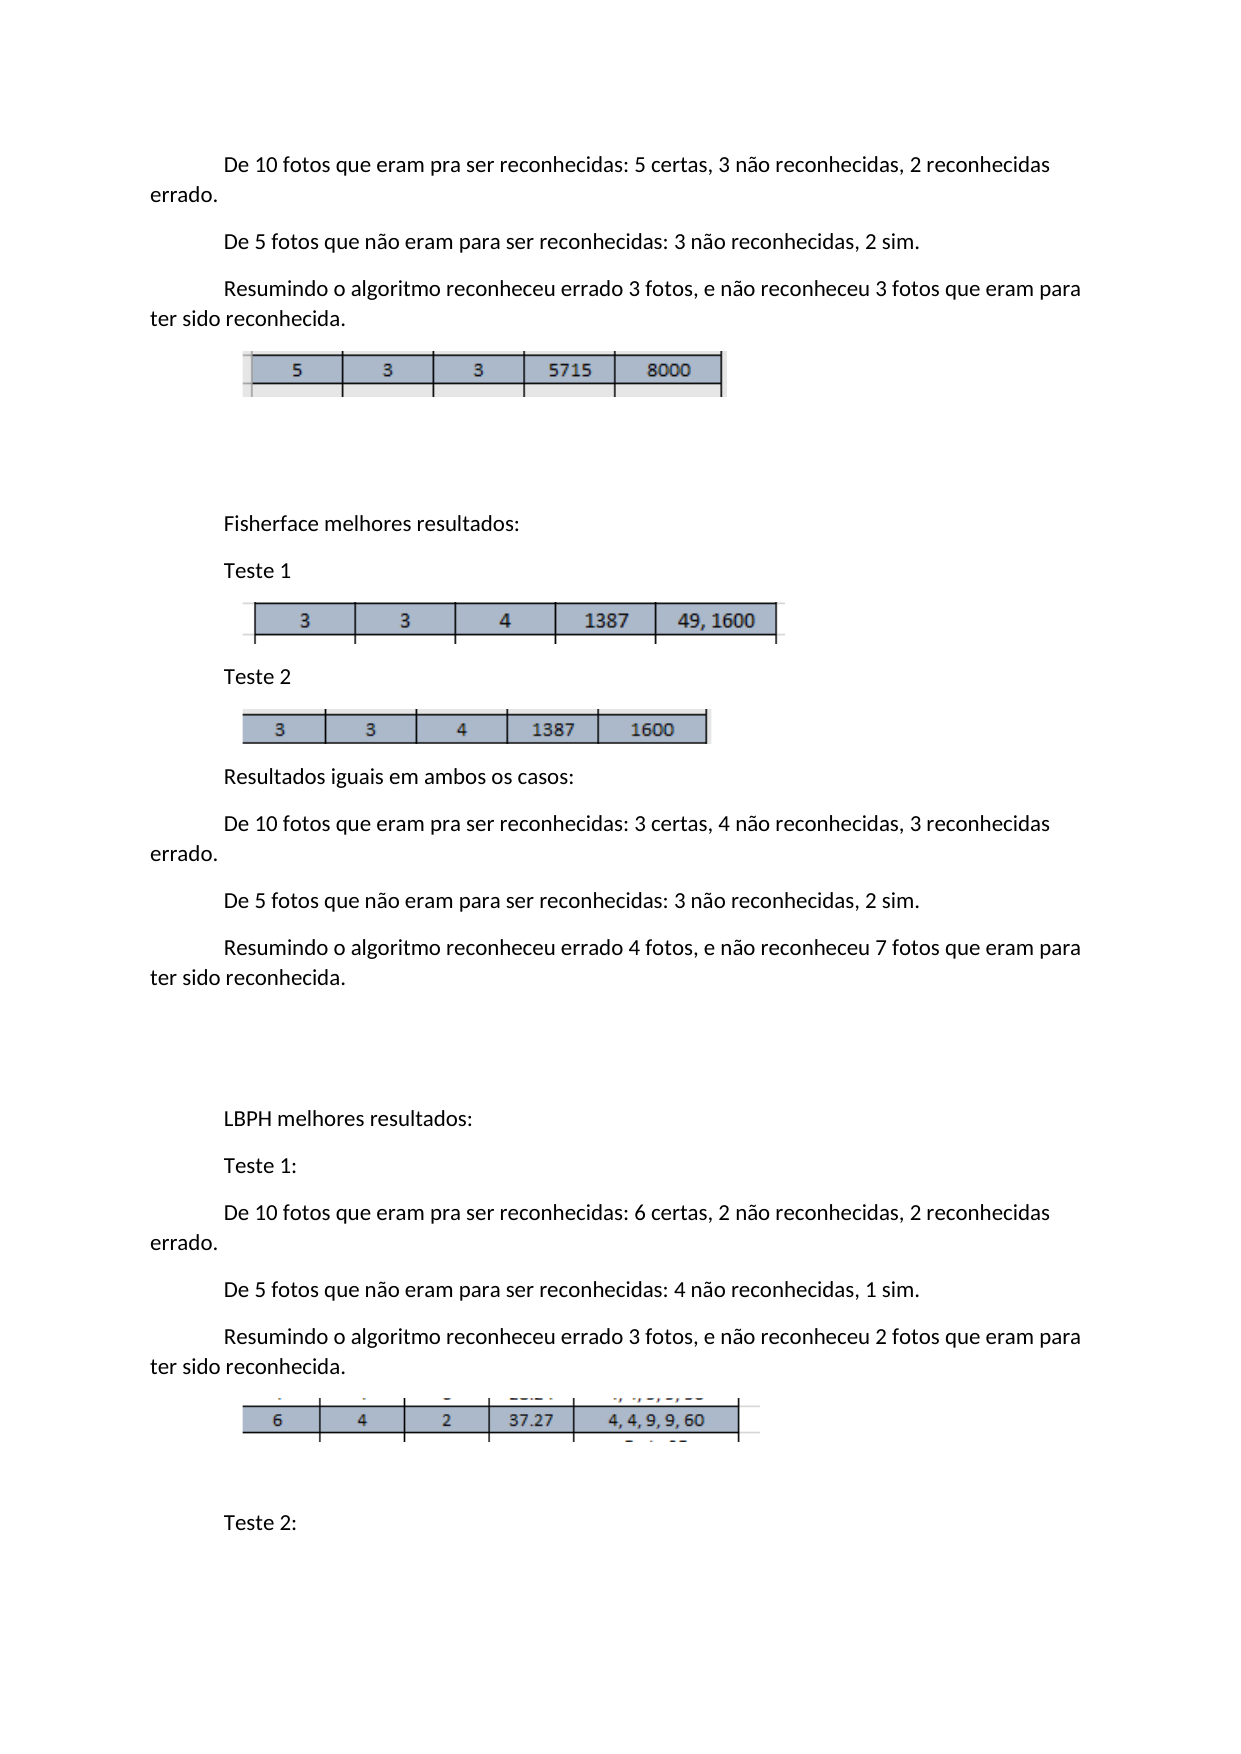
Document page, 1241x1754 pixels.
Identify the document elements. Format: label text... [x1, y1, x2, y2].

text Teste 1: [150, 1151, 1090, 1179]
text Fisherface melhores resultados: [224, 509, 1090, 537]
text Resumindo o algoritmo reconheceu errado 3 fotos, e não reconheceu 3 fotos que eram para ter sido reconhecida. [150, 274, 1090, 332]
text De 10 fotos que eram pra ser reconhecidas: 5 certas, 3 não reconhecidas, 2 reconhecidas errado. [150, 150, 1090, 208]
text De 10 fotos que eram pra ser reconhecidas: 3 certas, 4 não reconhecidas, 3 reconhecidas errado. [150, 809, 1090, 868]
text Resumindo o algoritmo reconheceu errado 4 fotos, e não reconheceu 7 fotos que eram para ter sido reconhecida. [150, 933, 1090, 992]
text De 5 fotos que não eram para ser reconhecidas: 4 não reconhecidas, 1 sim. [150, 1275, 1090, 1303]
text Teste 1 [224, 556, 1090, 584]
text Resumindo o algoritmo reconheceu errado 3 fotos, e não reconheceu 2 fotos que eram para ter sido reconhecida. [150, 1322, 1090, 1380]
text De 5 fotos que não eram para ser reconhecidas: 3 não reconhecidas, 2 sim. [150, 886, 1090, 914]
text De 5 fotos que não eram para ser reconhecidas: 3 não reconhecidas, 2 sim. [150, 227, 1090, 255]
text Teste 2 [224, 662, 1090, 690]
text Resultados iguais em ambos os casos: [224, 762, 1090, 791]
text De 10 fotos que eram pra ser reconhecidas: 6 certas, 2 não reconhecidas, 2 reconhecidas errado. [150, 1198, 1090, 1256]
text LBPH melhores resultados: [150, 1104, 1090, 1132]
text Teste 2: [150, 1508, 1090, 1536]
